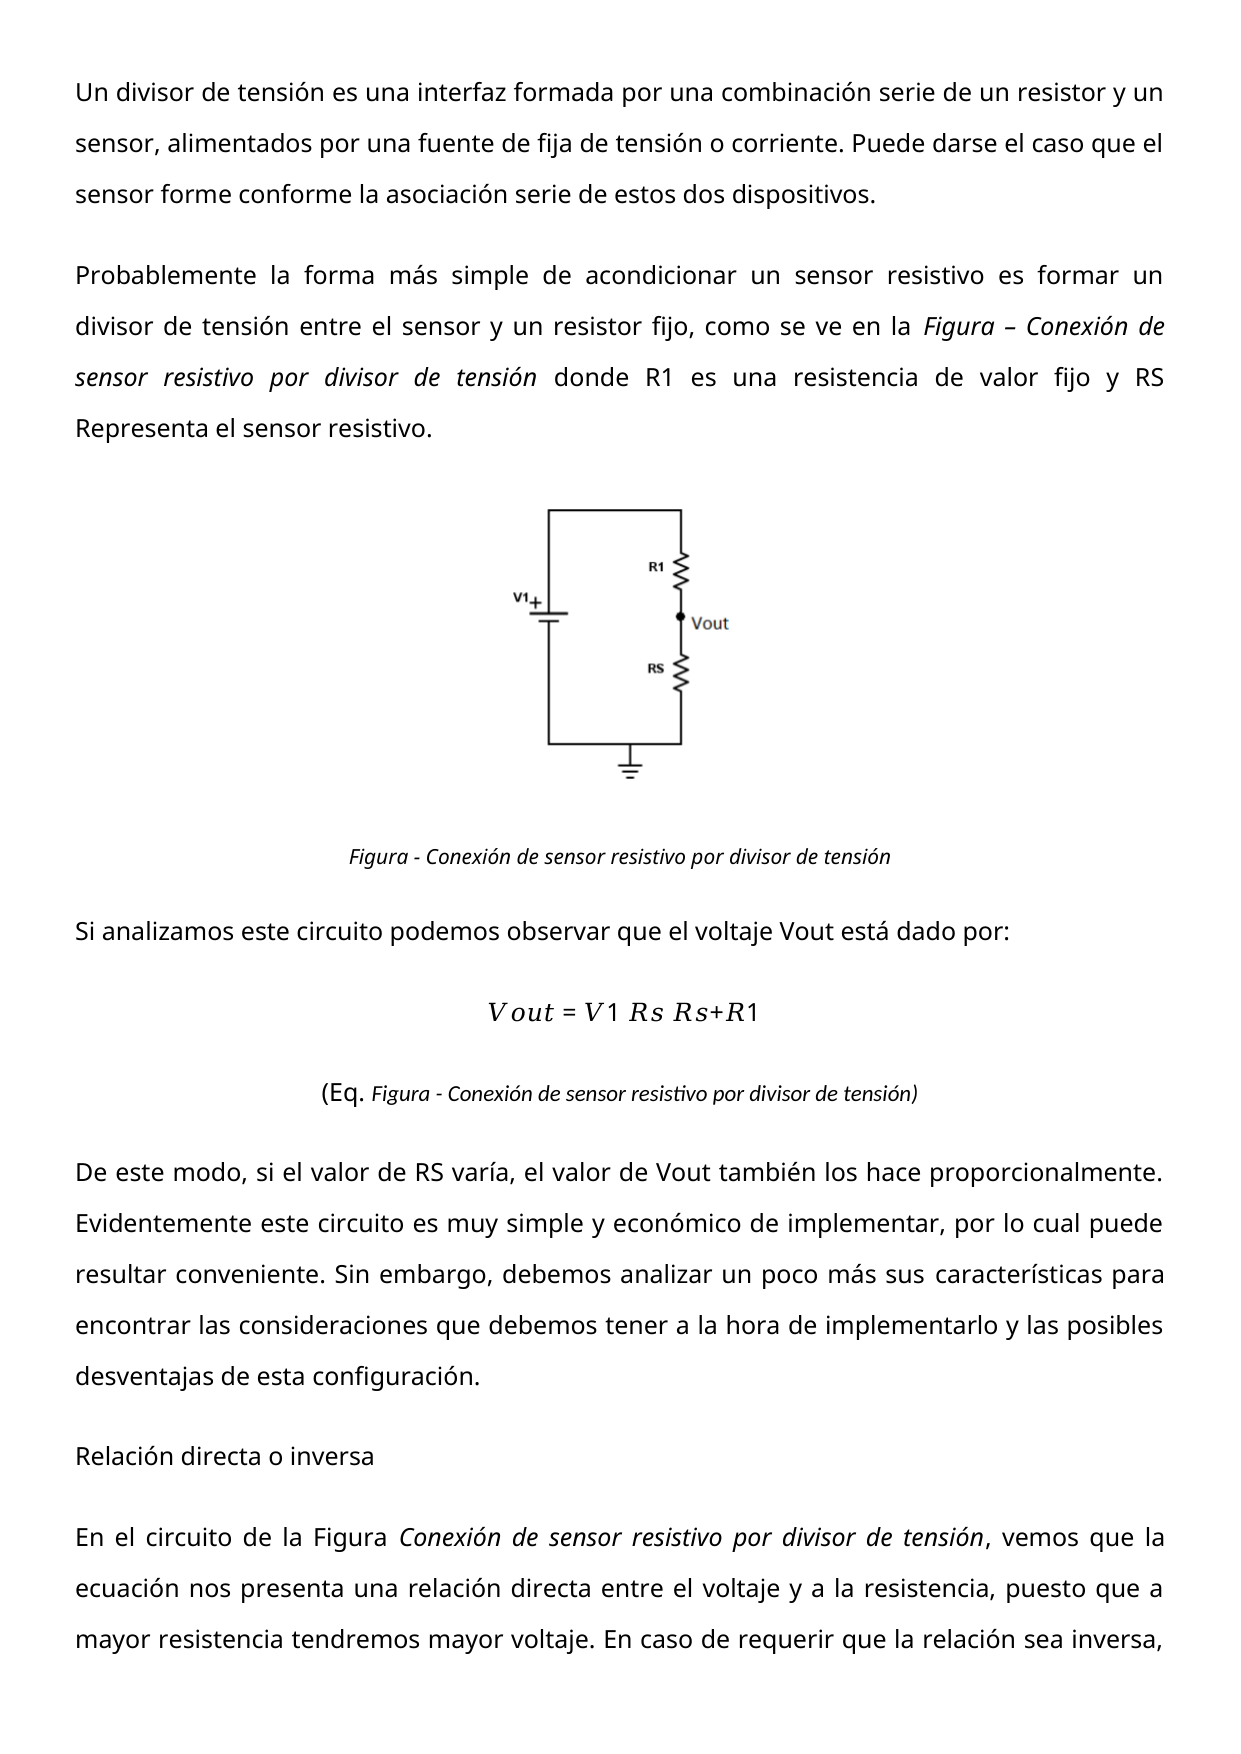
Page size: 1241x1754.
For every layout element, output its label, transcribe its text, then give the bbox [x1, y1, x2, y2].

text De este modo, si el valor de RS varía, el valor de Vout también los hace proporcionalmente. Evidentemente este circuito es muy simple y económico de implementar, por lo cual puede resultar conveniente. Sin embargo, debemos analizar un poco más sus características para encontrar las consideraciones que debemos tener a la hora de implementarlo y las posibles desventajas de esta configuración. [75, 1155, 1165, 1393]
text Probablemente la forma más simple de acondicionar un sensor resistivo es formar un divisor de tensión entre el sensor y un resistor fijo, como se ve en la Figura – Conexión de sensor resistivo por divisor de tensión donde R1 es una resistencia de valor fijo y RS Representa el sensor resistivo. [75, 257, 1165, 444]
text Un divisor de tensión es una interfaz formada por una combinación serie de un resistor y un sensor, alimentados por una fuente de fija de tensión o corriente. Puede darse el caso que el sensor forme conforme la asociación serie de estos dos dispositivos. [75, 75, 1165, 211]
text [75, 1519, 1165, 1655]
text 𝑉𝑜𝑢𝑡 = 𝑉1 𝑅𝑠 𝑅𝑠+𝑅1 [75, 994, 1165, 1028]
text Si analizamos este circuito podemos observar que el voltaje Vout está dado por: [75, 914, 1165, 948]
text Relación directa o inversa [75, 1439, 1165, 1473]
text (Eq. Figura - Conexión de sensor resistivo por divisor de tensión) [75, 1074, 1165, 1108]
text Figura - Conexión de sensor resistivo por divisor de tensión [75, 842, 1165, 871]
picture [499, 490, 741, 800]
